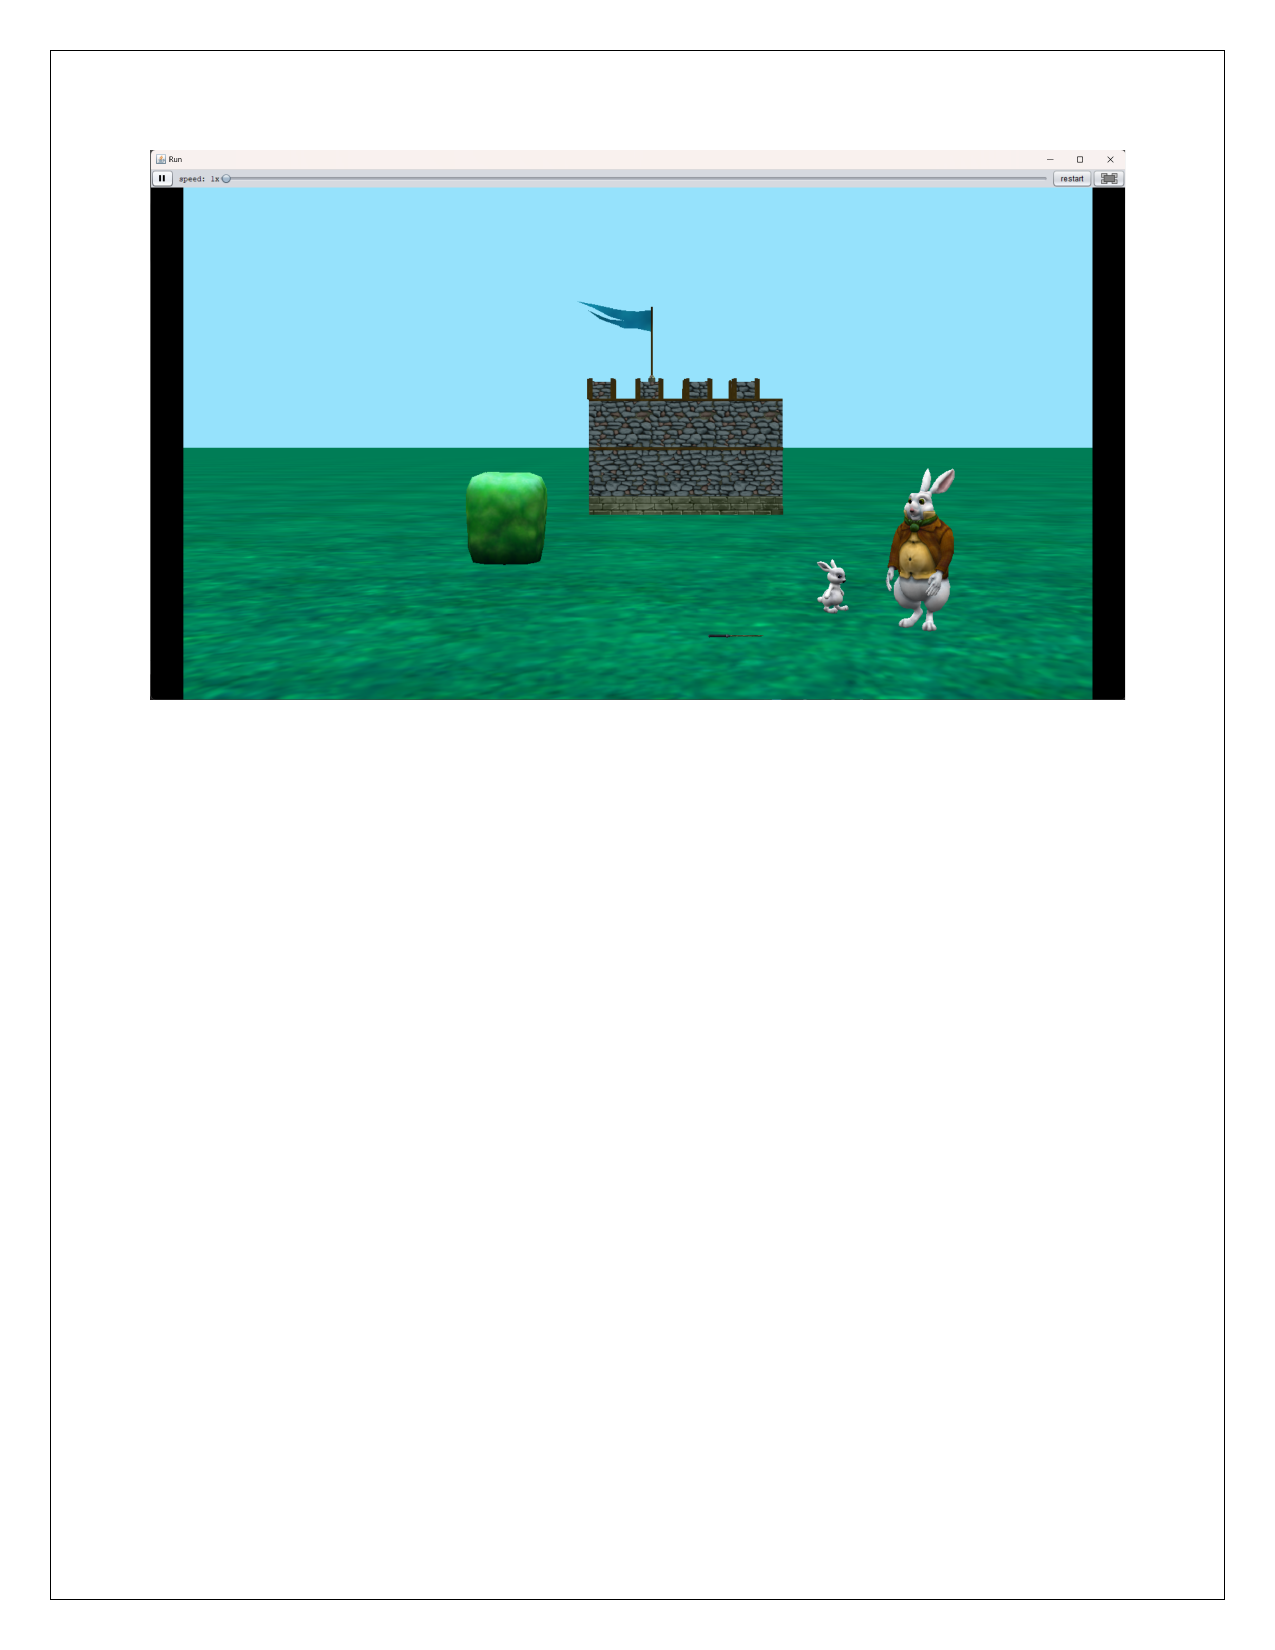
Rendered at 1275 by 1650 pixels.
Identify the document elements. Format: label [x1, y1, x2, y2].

picture [150, 150, 1125, 700]
